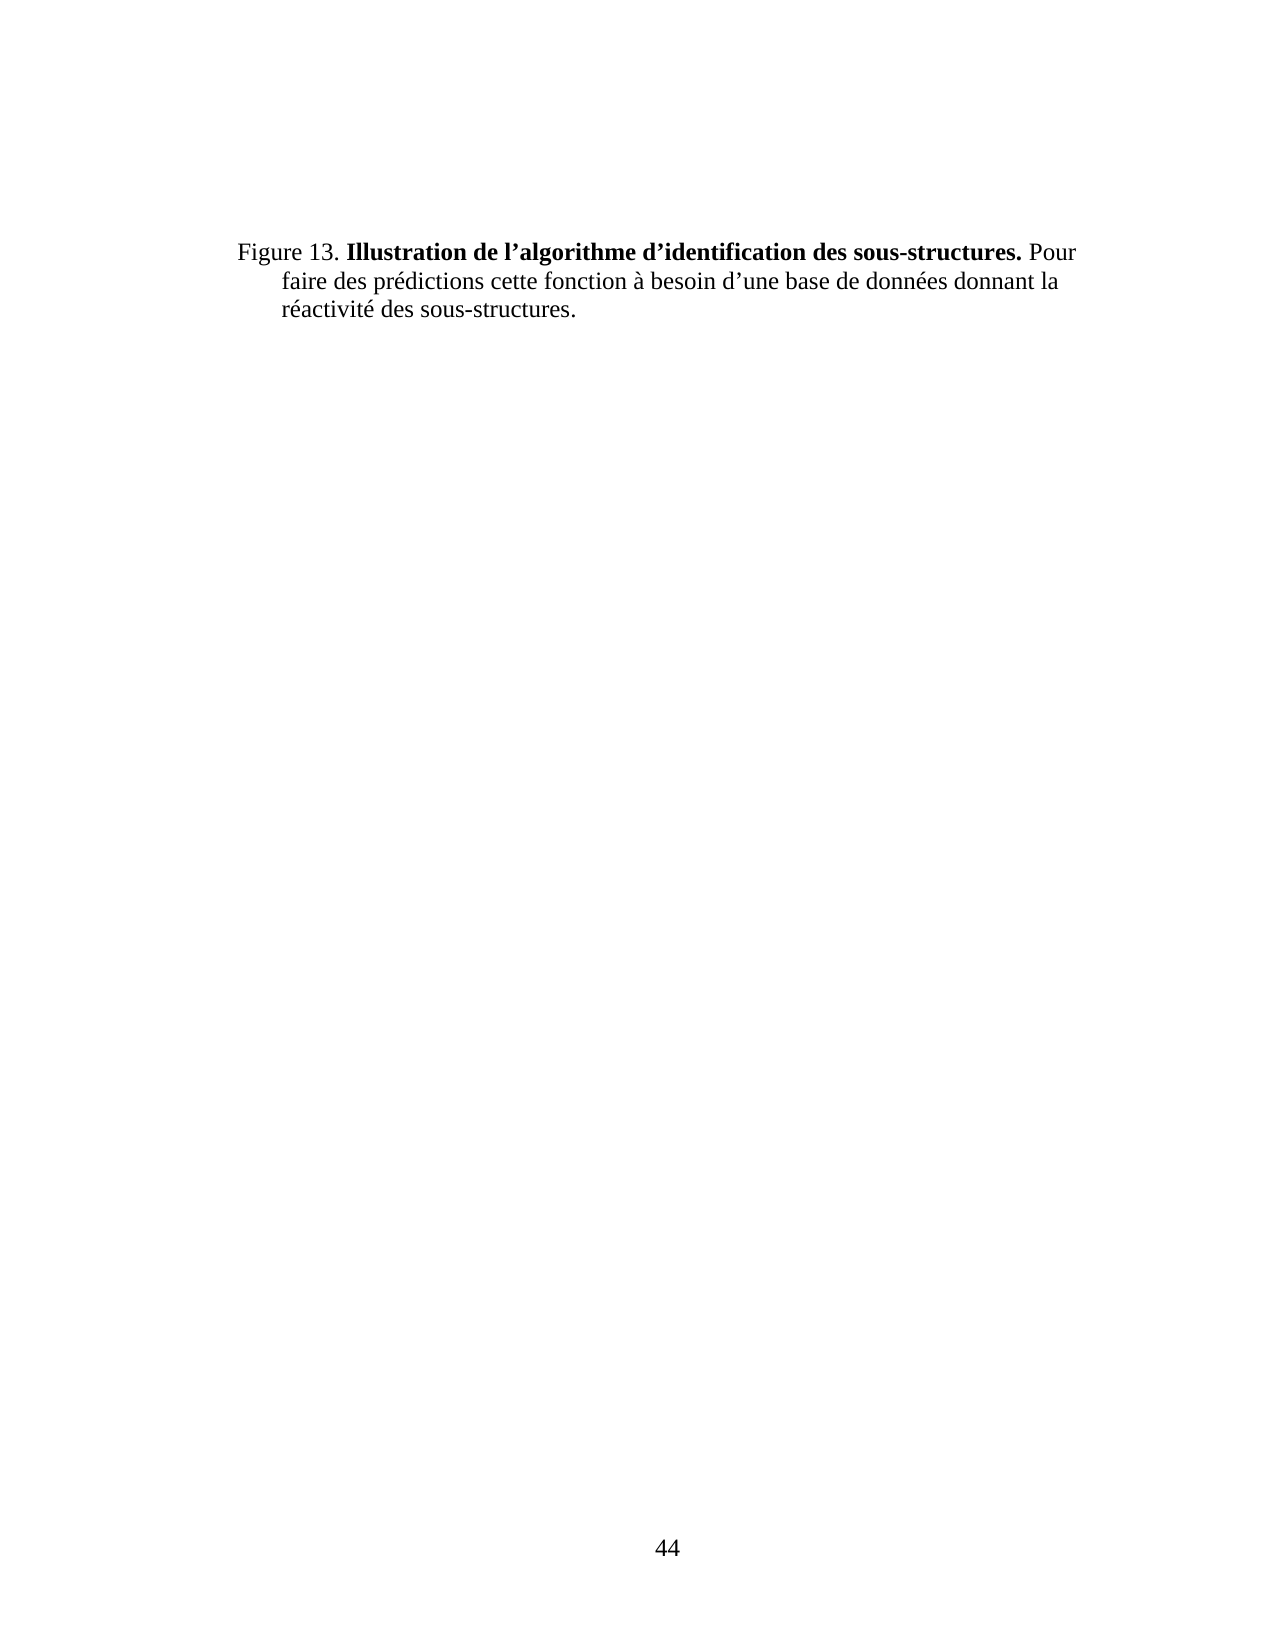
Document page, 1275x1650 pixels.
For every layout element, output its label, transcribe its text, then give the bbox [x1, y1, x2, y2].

text Illustration de l’algorithme d’identification des sous-structures. Pour faire des prédictions cette fonction à besoin d’une base de données donnant la réactivité des sous-structures. [237, 237, 1098, 323]
